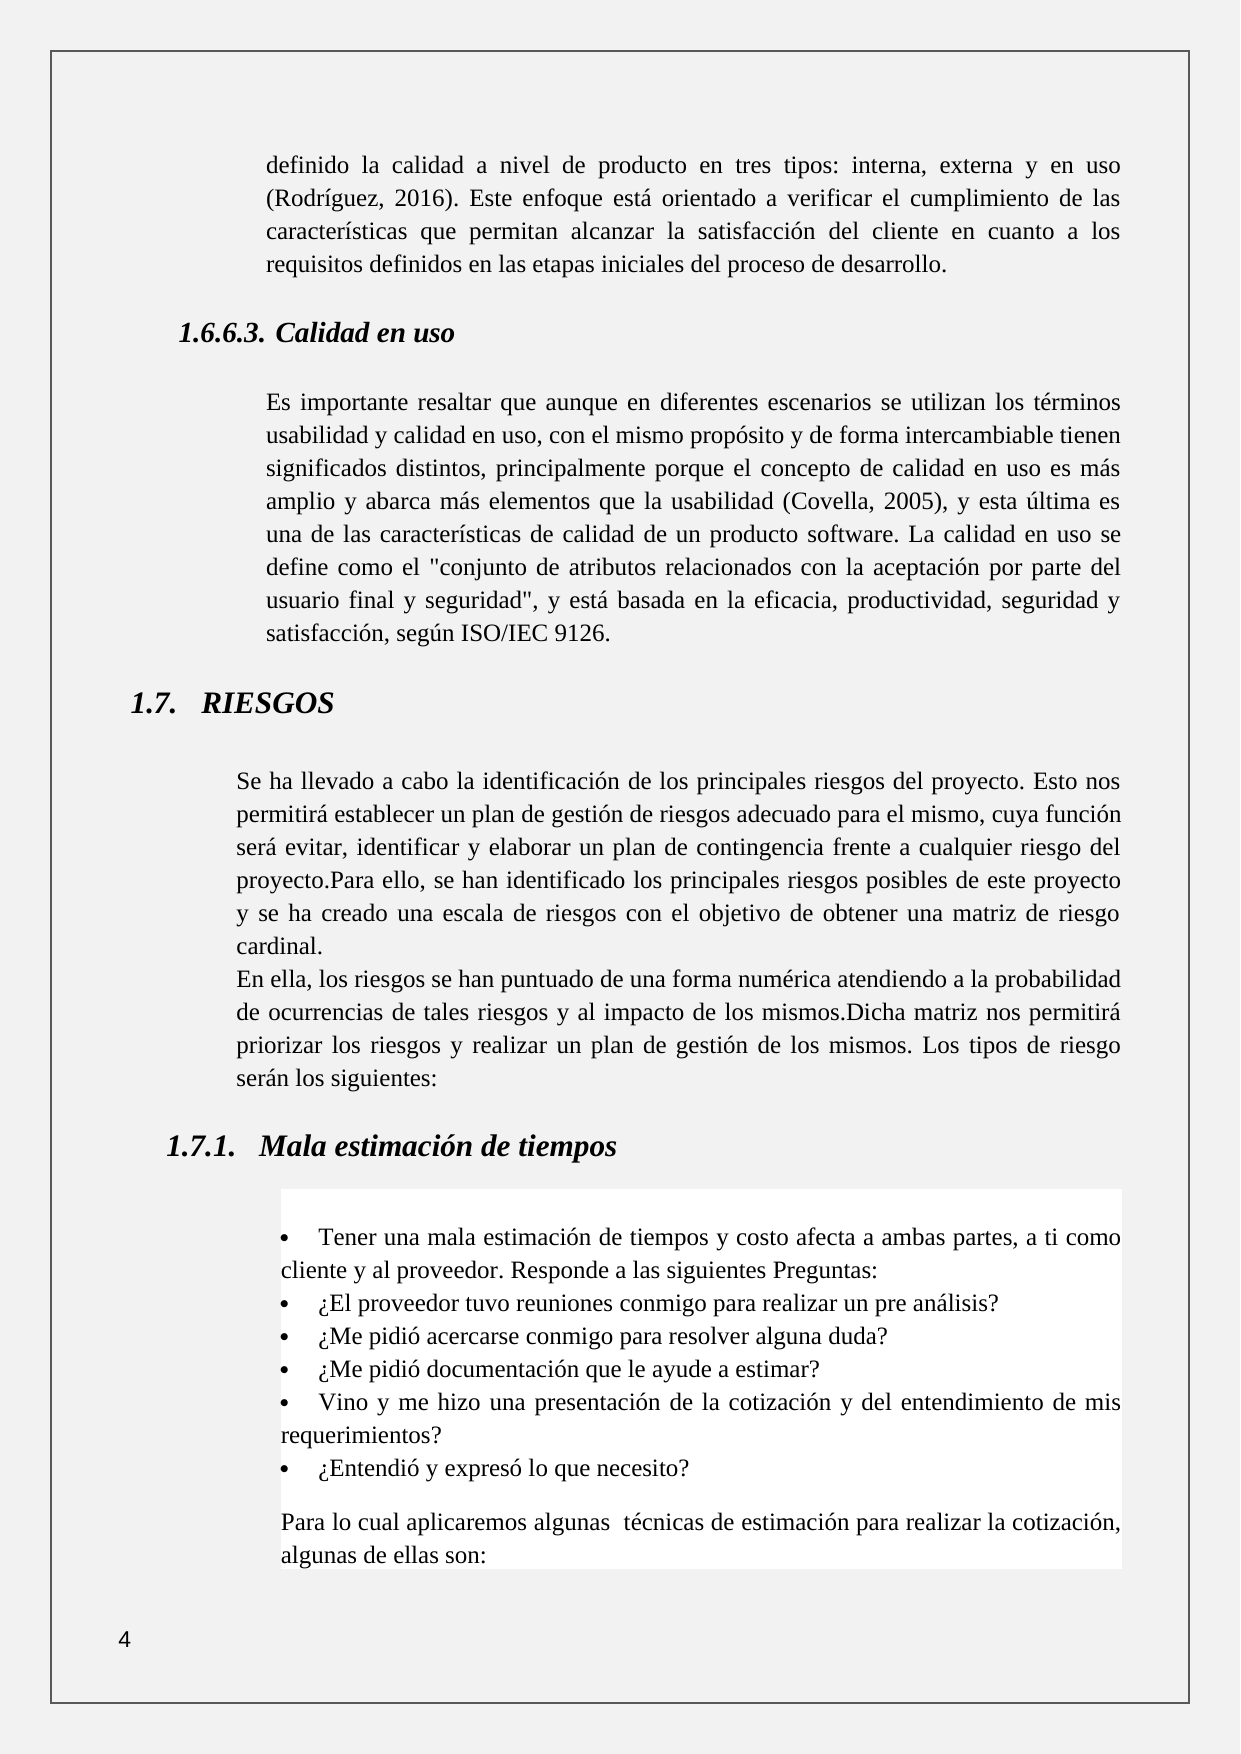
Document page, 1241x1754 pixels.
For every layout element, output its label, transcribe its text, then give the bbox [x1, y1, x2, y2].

list ¿Me pidió acercarse conmigo para resolver alguna duda? [281, 1321, 1122, 1350]
list ¿El proveedor tuvo reuniones conmigo para realizar un pre análisis? [281, 1288, 1122, 1317]
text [266, 150, 1122, 278]
list ¿Entendió y expresó lo que necesito? [281, 1453, 1122, 1482]
text Se ha llevado a cabo la identificación de los principales riesgos del proyecto. Esto nos permitirá establecer un plan de gestión de riesgos adecuado para el mismo, cuya función será evitar, identificar y elaborar un plan de contingencia frente a cualquier riesgo del proyecto.Para ello, se han identificado los principales riesgos posibles de este proyecto y se ha creado una escala de riesgos con el objetivo de obtener una matriz de riesgo cardinal. En ella, los riesgos se han puntuado de una forma numérica atendiendo a la probabilidad de ocurrencias de tales riesgos y al impacto de los mismos.Dicha matriz nos permitirá priorizar los riesgos y realizar un plan de gestión de los mismos. Los tipos de riesgo serán los siguientes: [236, 766, 1122, 1092]
list Tener una mala estimación de tiempos y costo afecta a ambas partes, a ti como cliente y al proveedor. Responde a las siguientes Preguntas: [281, 1222, 1122, 1284]
list ¿Me pidió documentación que le ayude a estimar? [281, 1354, 1122, 1383]
subtitle Calidad en uso [266, 315, 1122, 349]
subtitle RIESGOS [177, 684, 1136, 761]
subtitle Mala estimación de tiempos [236, 1127, 1153, 1163]
text Para lo cual aplicaremos algunas técnicas de estimación para realizar la cotización, algunas de ellas son: [281, 1507, 1122, 1569]
list Vino y me hizo una presentación de la cotización y del entendimiento de mis requerimientos? [281, 1387, 1122, 1449]
text Es importante resaltar que aunque en diferentes escenarios se utilizan los términos usabilidad y calidad en uso, con el mismo propósito y de forma intercambiable tienen significados distintos, principalmente porque el concepto de calidad en uso es más amplio y abarca más elementos que la usabilidad (Covella, 2005), y esta última es una de las características de calidad de un producto software. La calidad en uso se define como el "conjunto de atributos relacionados con la aceptación por parte del usuario final y seguridad", y está basada en la eficacia, productividad, seguridad y satisfacción, según ISO/IEC 9126. [266, 387, 1122, 647]
